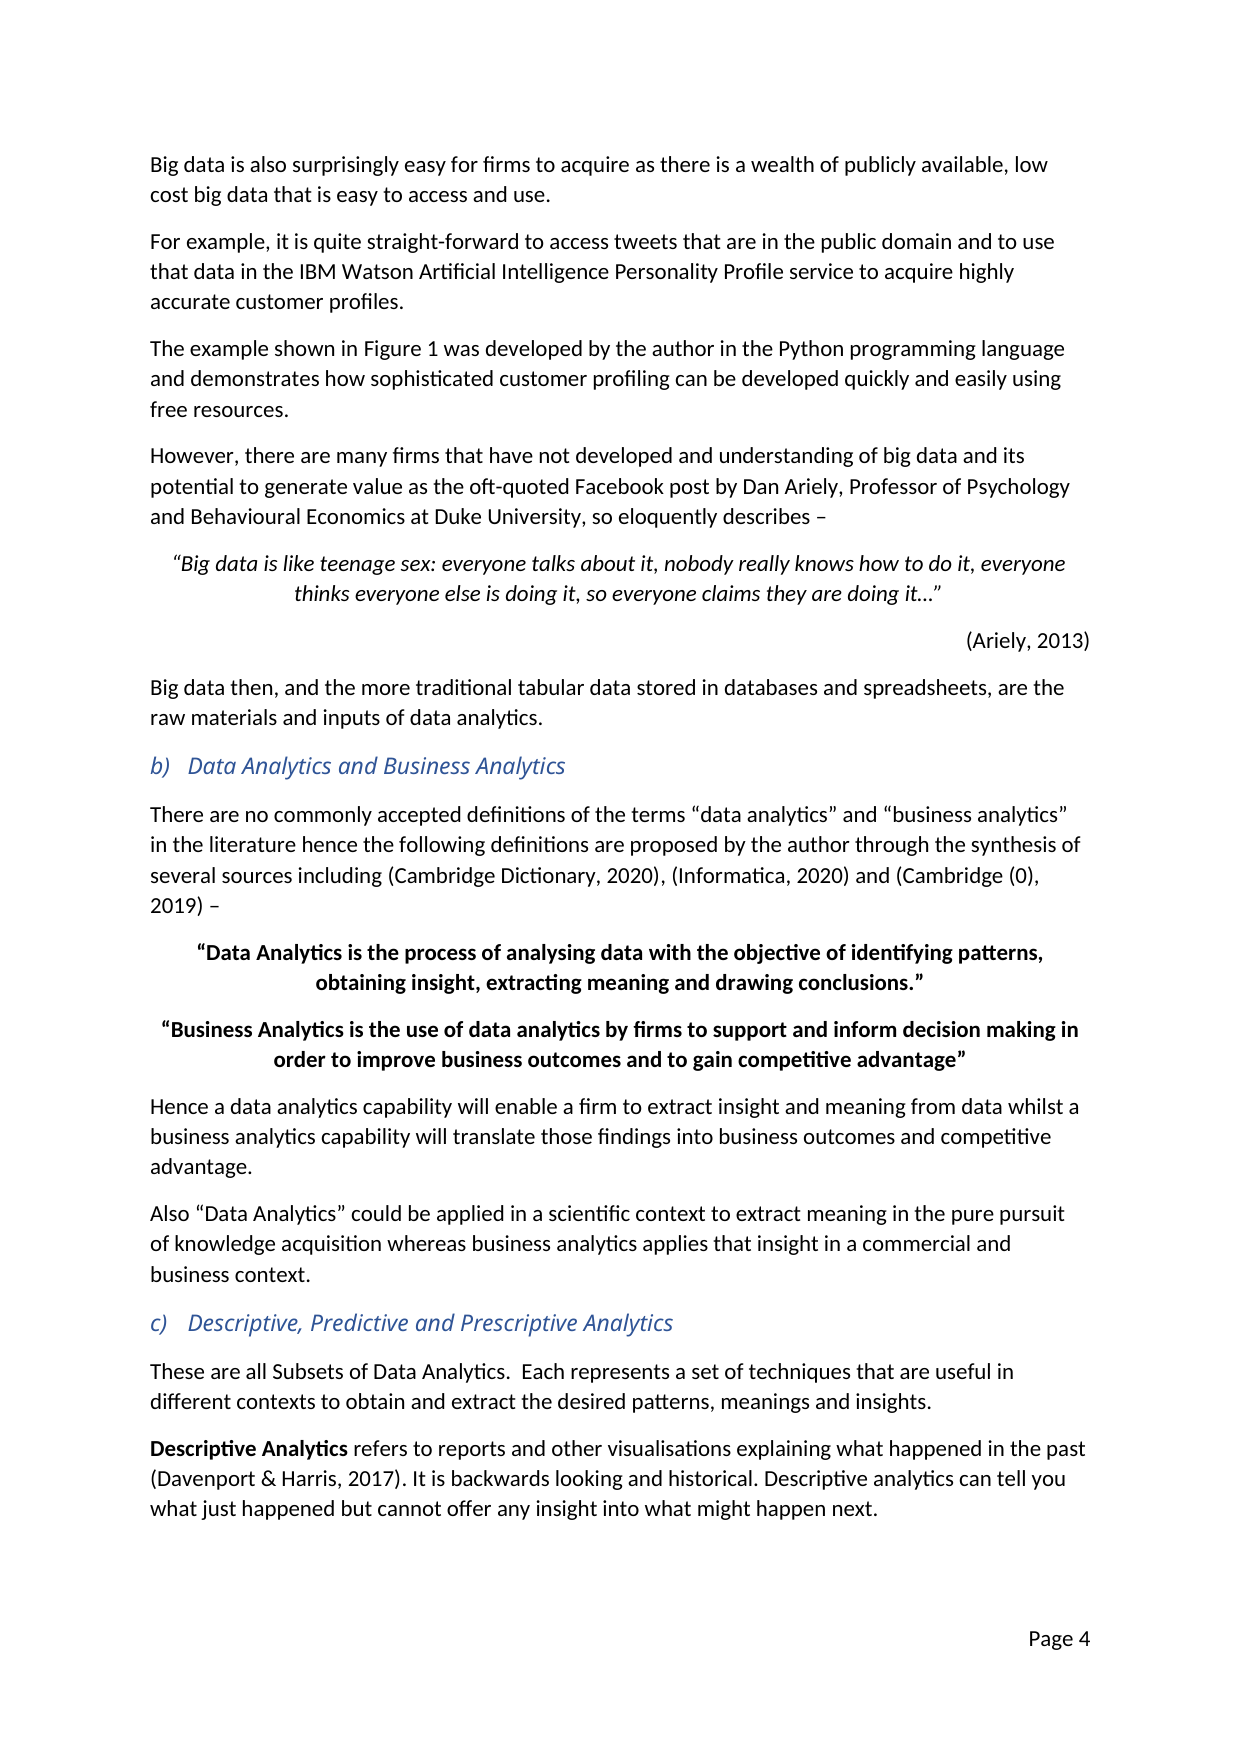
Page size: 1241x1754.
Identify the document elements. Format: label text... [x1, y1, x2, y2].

text These are all Subsets of Data Analytics. Each represents a set of techniques that are useful in different contexts to obtain and extract the desired patterns, meanings and insights. [150, 1357, 1090, 1415]
text “Business Analytics is the use of data analytics by firms to support and inform decision making in order to improve business outcomes and to gain competitive advantage” [150, 1015, 1090, 1073]
text Big data then, and the more traditional tabular data stored in databases and spreadsheets, are the raw materials and inputs of data analytics. [150, 673, 1090, 731]
text For example, it is quite straight-forward to access tweets that are in the public domain and to use that data in the IBM Watson Artificial Intelligence Personality Profile service to acquire highly accurate customer profiles. [150, 227, 1090, 316]
subtitle Descriptive, Predictive and Prescriptive Analytics [150, 1307, 1090, 1338]
text The example shown in Figure 1 was developed by the author in the Python programming language and demonstrates how sophisticated customer profiling can be developed quickly and easily using free resources. [150, 334, 1090, 423]
text “Data Analytics is the process of analysing data with the objective of identifying patterns, obtaining insight, extracting meaning and drawing conclusions.” [150, 938, 1090, 996]
text Descriptive Analytics refers to reports and other visualisations explaining what happened in the past . It is backwards looking and historical. Descriptive analytics can tell you what just happened but cannot offer any insight into what might happen next. [150, 1434, 1090, 1523]
text Big data is also surprisingly easy for firms to acquire as there is a wealth of publicly available, low cost big data that is easy to access and use. [150, 150, 1090, 208]
subtitle Data Analytics and Business Analytics [150, 750, 1090, 781]
text “Big data is like teenage sex: everyone talks about it, nobody really knows how to do it, everyone thinks everyone else is doing it, so everyone claims they are doing it…” [150, 549, 1090, 607]
text There are no commonly accepted definitions of the terms “data analytics” and “business analytics” in the literature hence the following definitions are proposed by the author through the synthesis of several sources including , and – [150, 800, 1090, 919]
text However, there are many firms that have not developed and understanding of big data and its potential to generate value as the oft-quoted Facebook post by Dan Ariely, Professor of Psychology and Behavioural Economics at Duke University, so eloquently describes – [150, 442, 1090, 530]
text Also “Data Analytics” could be applied in a scientific context to extract meaning in the pure pursuit of knowledge acquisition whereas business analytics applies that insight in a commercial and business context. [150, 1199, 1090, 1288]
text Hence a data analytics capability will enable a firm to extract insight and meaning from data whilst a business analytics capability will translate those findings into business outcomes and competitive advantage. [150, 1092, 1090, 1181]
